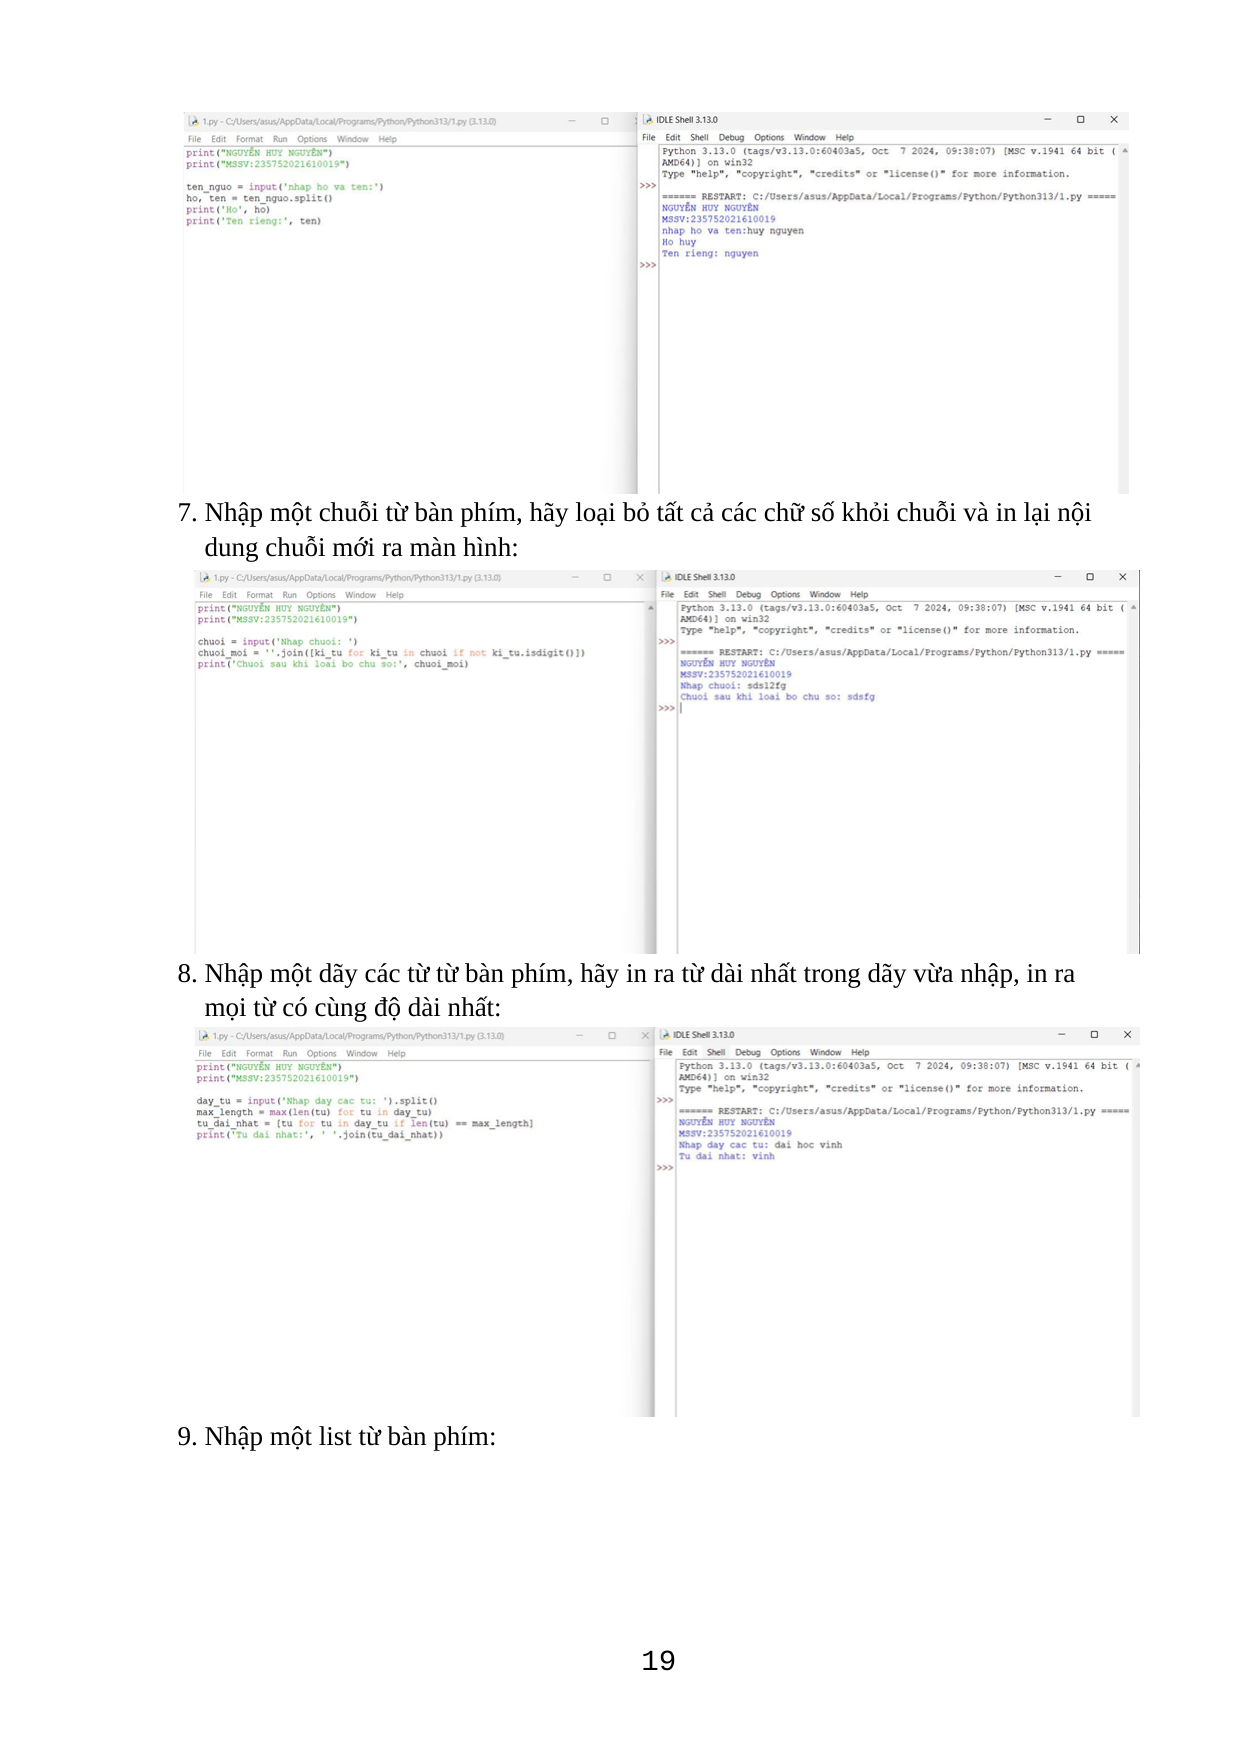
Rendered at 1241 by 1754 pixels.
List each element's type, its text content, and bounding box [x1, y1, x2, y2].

list Nhập một dãy các từ từ bàn phím, hãy in ra từ dài nhất trong dãy vừa nhập, in ra mọi từ có cùng độ dài nhất: [177, 957, 1124, 1022]
list Nhập một list từ bàn phím: [177, 1419, 1124, 1451]
picture [194, 570, 1140, 954]
picture [194, 1027, 1140, 1417]
picture [183, 112, 1129, 494]
list Nhập một chuỗi từ bàn phím, hãy loại bỏ tất cả các chữ số khỏi chuỗi và in lại nội dung chuỗi mới ra màn hình: [177, 496, 1124, 565]
